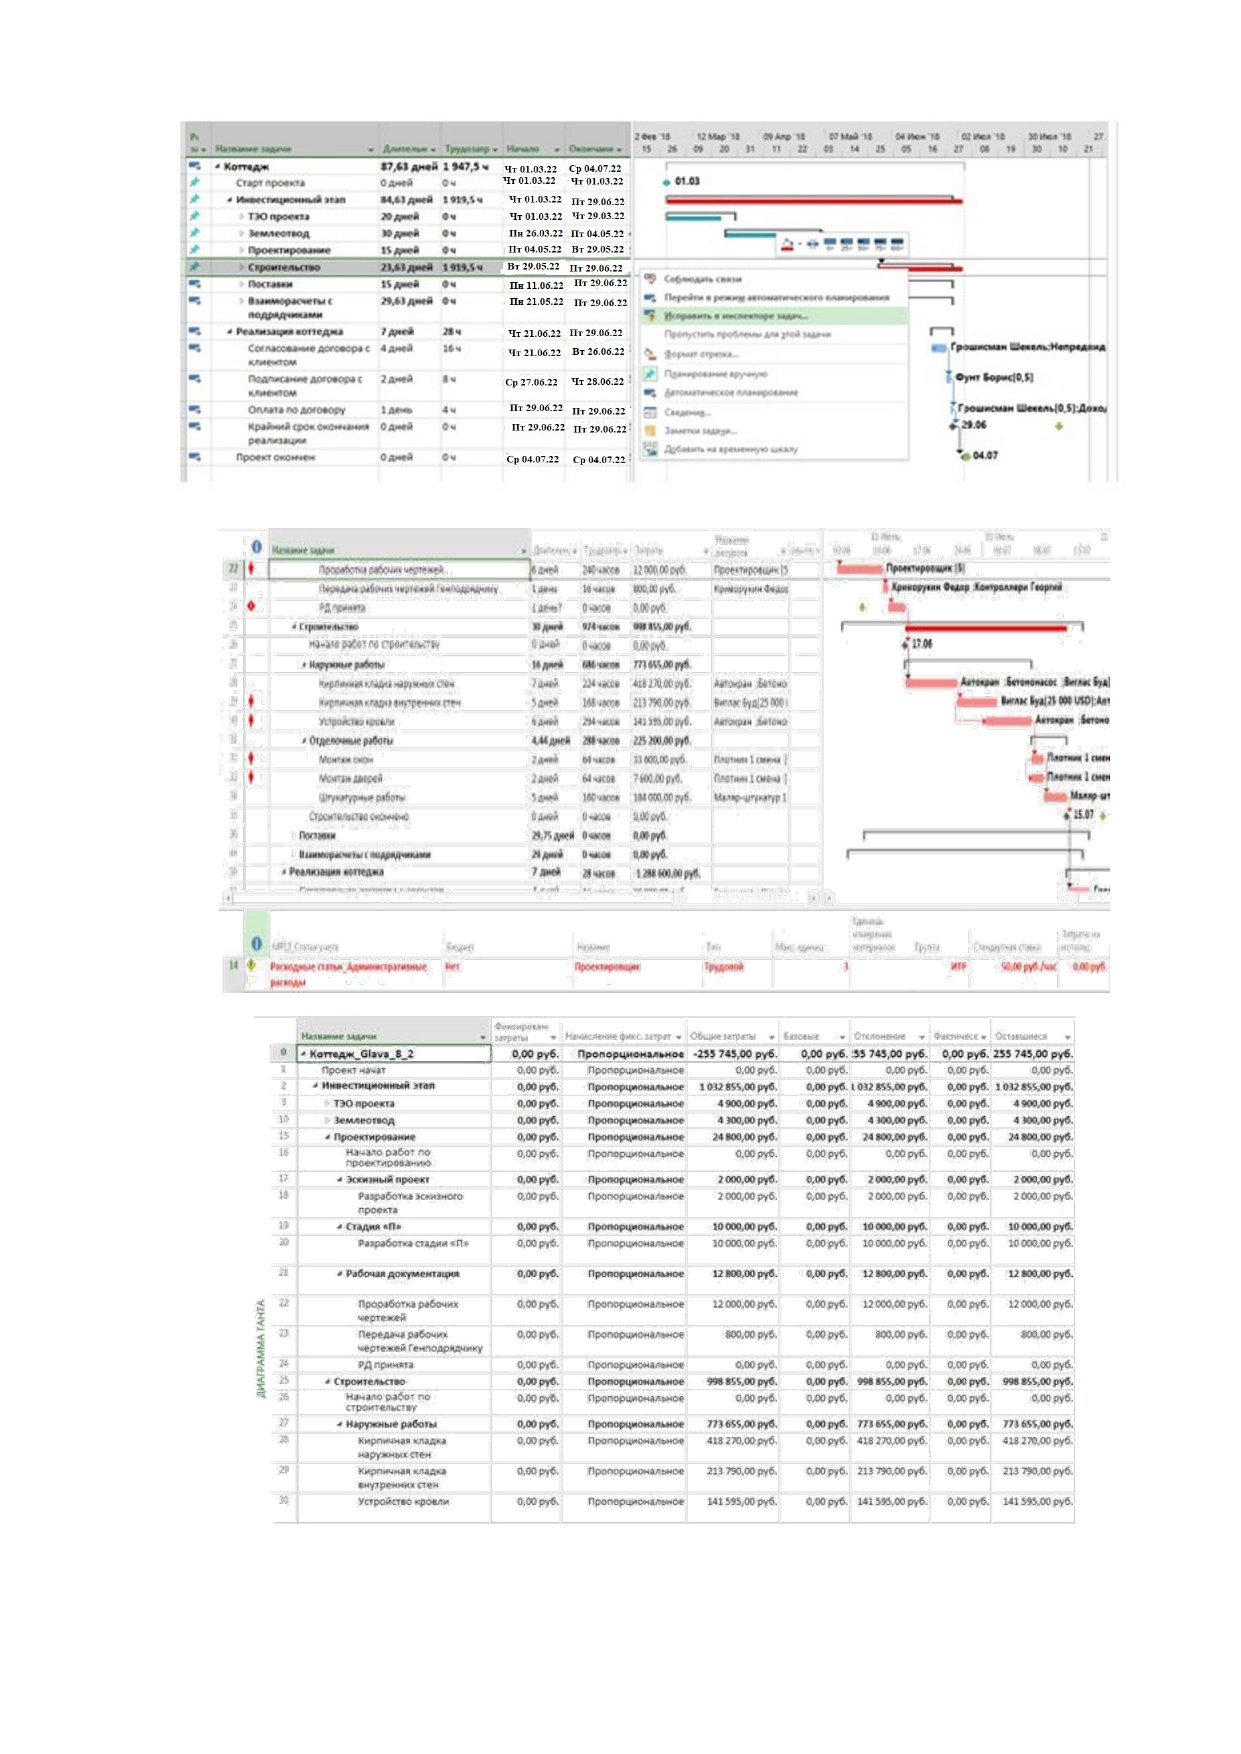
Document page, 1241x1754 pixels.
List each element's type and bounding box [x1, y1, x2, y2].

picture [253, 1016, 1075, 1524]
picture [177, 118, 1152, 993]
